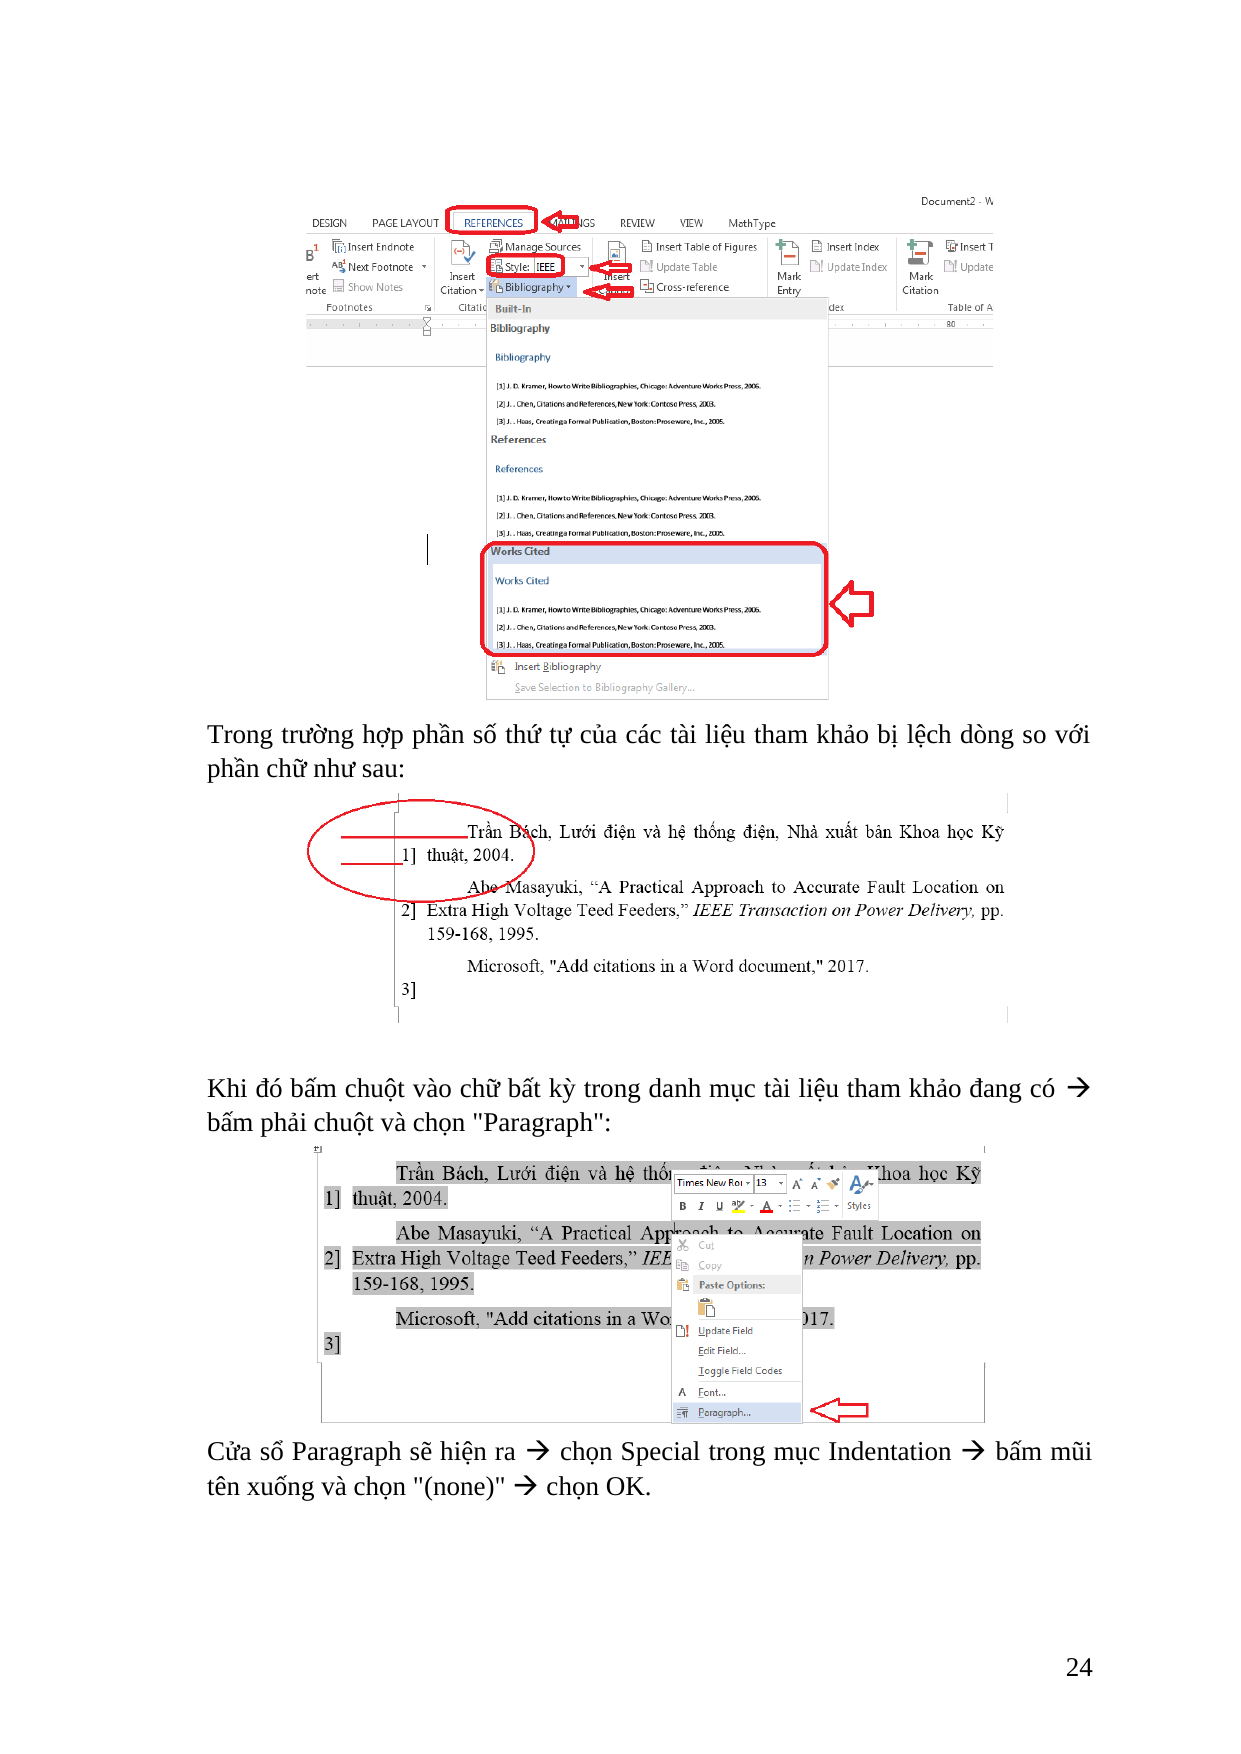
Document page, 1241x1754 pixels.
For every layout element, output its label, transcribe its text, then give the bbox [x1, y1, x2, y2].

picture [306, 196, 994, 710]
text Cửa sổ Paragraph sẽ hiện ra chọn Special trong mục Indentation bấm mũi tên xuống và chọn "(none)" chọn OK. [207, 1436, 1092, 1501]
text Trong trường hợp phần số thứ tự của các tài liệu tham khảo bị lệch dòng so với phần chữ như sau: [207, 718, 1092, 784]
picture [291, 793, 1008, 1023]
picture [313, 1146, 986, 1427]
text Khi đó bấm chuột vào chữ bất kỳ trong danh mục tài liệu tham khảo đang có bấm phải chuột và chọn "Paragraph": [207, 1072, 1092, 1137]
